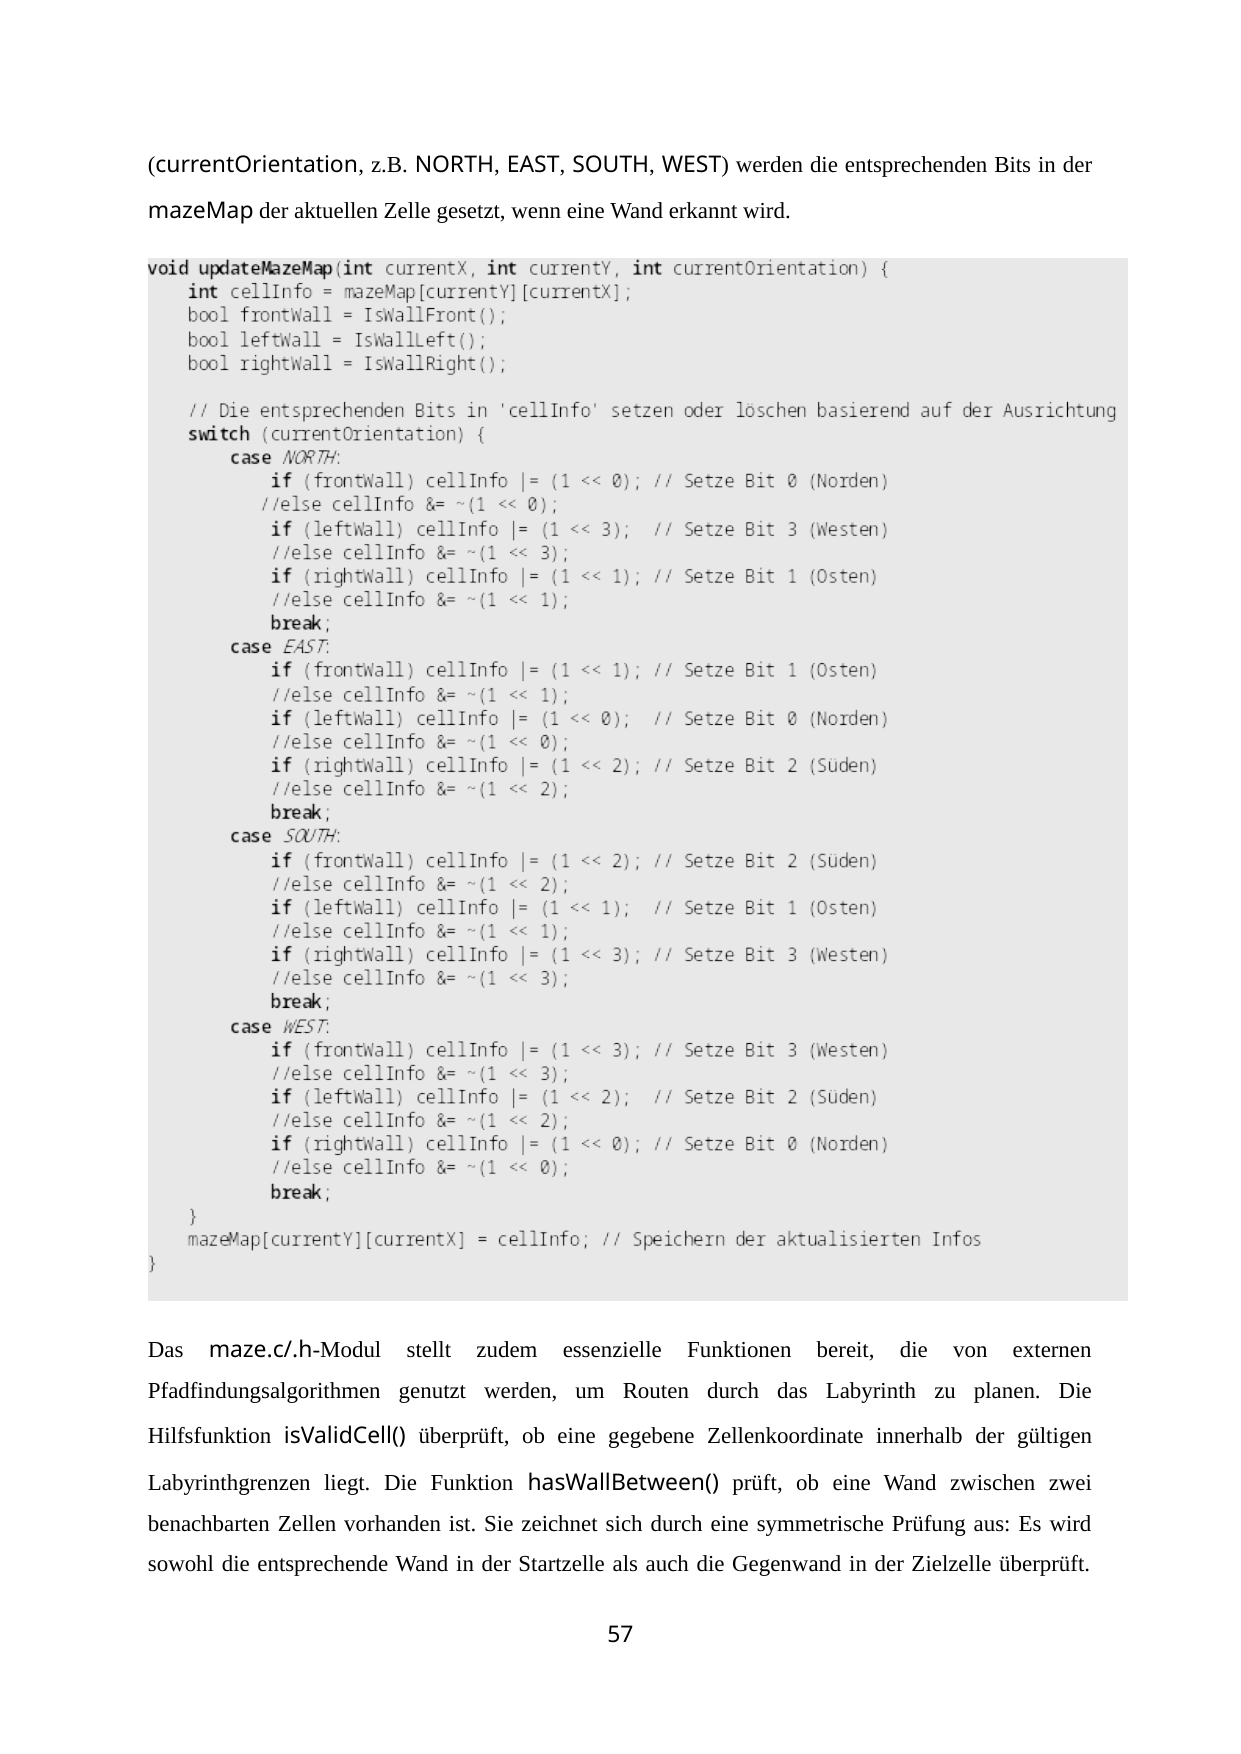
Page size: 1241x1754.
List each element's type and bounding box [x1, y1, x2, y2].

text [148, 148, 1093, 226]
text [148, 1333, 1093, 1576]
